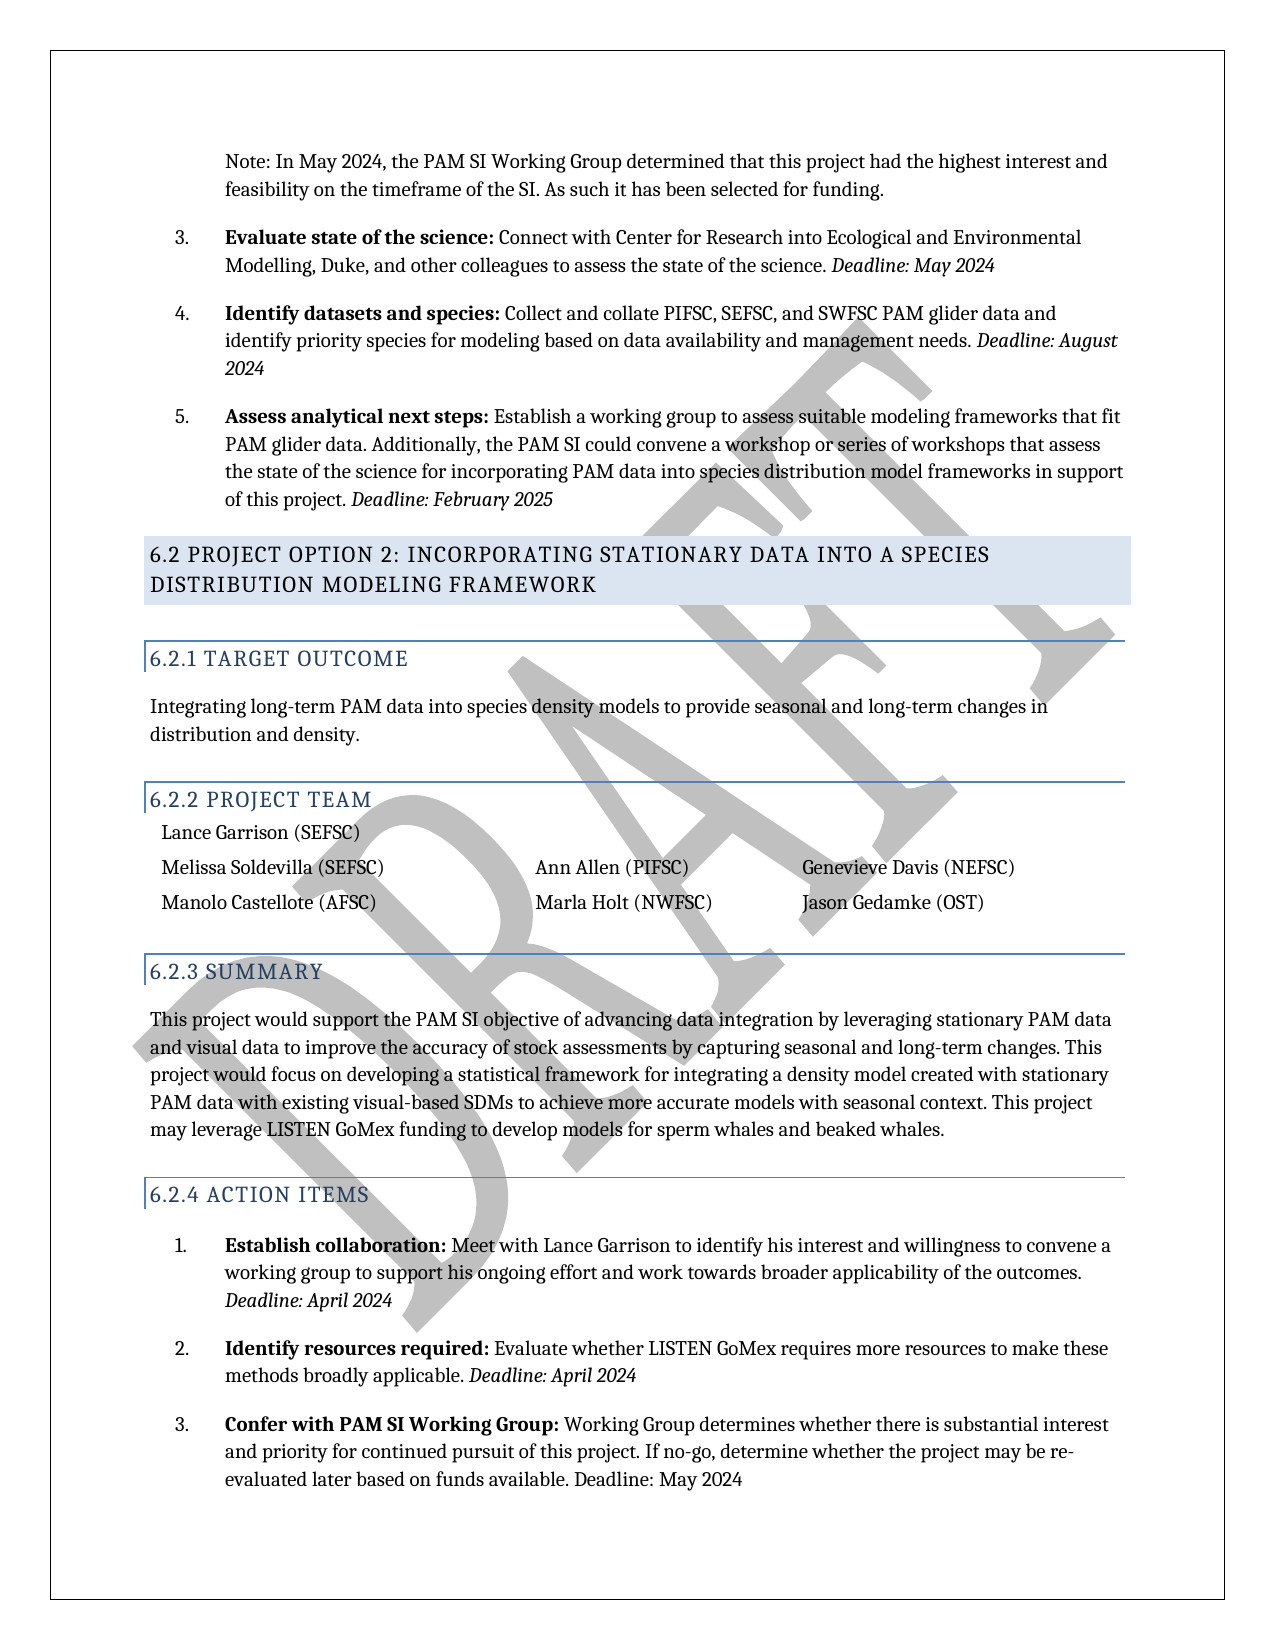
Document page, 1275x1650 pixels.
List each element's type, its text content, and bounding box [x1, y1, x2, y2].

list Identify datasets and species: Collect and collate PIFSC, SEFSC, and SWFSC PAM glider data and identify priority species for modeling based on data availability and management needs. Deadline: August 2024 [175, 302, 1125, 381]
table_header [791, 817, 1125, 852]
subtitle 6.2.3 Summary [146, 955, 1125, 985]
subtitle 6.2 Project Option 2: Incorporating stationary data into a species distribution modeling framework [150, 542, 1125, 599]
text This project would support the PAM SI objective of advancing data integration by leveraging stationary PAM data and visual data to improve the accuracy of stock assessments by capturing seasonal and long-term changes. This project would focus on developing a statistical framework for integrating a density model created with stationary PAM data with existing visual-based SDMs to achieve more accurate models with seasonal context. This project may leverage LISTEN GoMex funding to develop models for sperm whales and beaked whales. [150, 1008, 1125, 1142]
table_cell Ann Allen (PIFSC) [524, 852, 791, 887]
table_cell Genevieve Davis (NEFSC) [791, 852, 1125, 887]
list Identify resources required: Evaluate whether LISTEN GoMex requires more resources to make these methods broadly applicable. Deadline: April 2024 [175, 1337, 1125, 1388]
table_cell Jason Gedamke (OST) [791, 887, 1125, 922]
text Integrating long-term PAM data into species density models to provide seasonal and long-term changes in distribution and density. [150, 695, 1125, 746]
table_cell Marla Holt (NWFSC) [524, 887, 791, 922]
table_cell Melissa Soldevilla (SEFSC) [150, 852, 524, 887]
list Establish collaboration: Meet with Lance Garrison to identify his interest and willingness to convene a working group to support his ongoing effort and work towards broader applicability of the outcomes. Deadline: April 2024 [175, 1233, 1125, 1312]
list Confer with PAM SI Working Group: Working Group determines whether there is substantial interest and priority for continued pursuit of this project. If no-go, determine whether the project may be re-evaluated later based on funds available. Deadline: May 2024 [175, 1412, 1125, 1491]
subtitle 6.2.4 Action Items [146, 1178, 1125, 1209]
table_cell Manolo Castellote (AFSC) [150, 887, 524, 922]
table_header Lance Garrison (SEFSC) [150, 817, 524, 852]
subtitle 6.2.2 Project Team [146, 783, 1125, 813]
subtitle 6.2.1 Target Outcome [146, 642, 1125, 672]
list Assess analytical next steps: Establish a working group to assess suitable modeling frameworks that fit PAM glider data. Additionally, the PAM SI could convene a workshop or series of workshops that assess the state of the science for incorporating PAM data into species distribution model frameworks in support of this project. Deadline: February 2025 [175, 405, 1125, 511]
list Evaluate state of the science: Connect with Center for Research into Ecological and Environmental Modelling, Duke, and other colleagues to assess the state of the science. Deadline: May 2024 [175, 226, 1125, 277]
table_header [524, 817, 791, 852]
list Note: In May 2024, the PAM SI Working Group determined that this project had the highest interest and feasibility on the timeframe of the SI. As such it has been selected for funding. [175, 150, 1125, 201]
